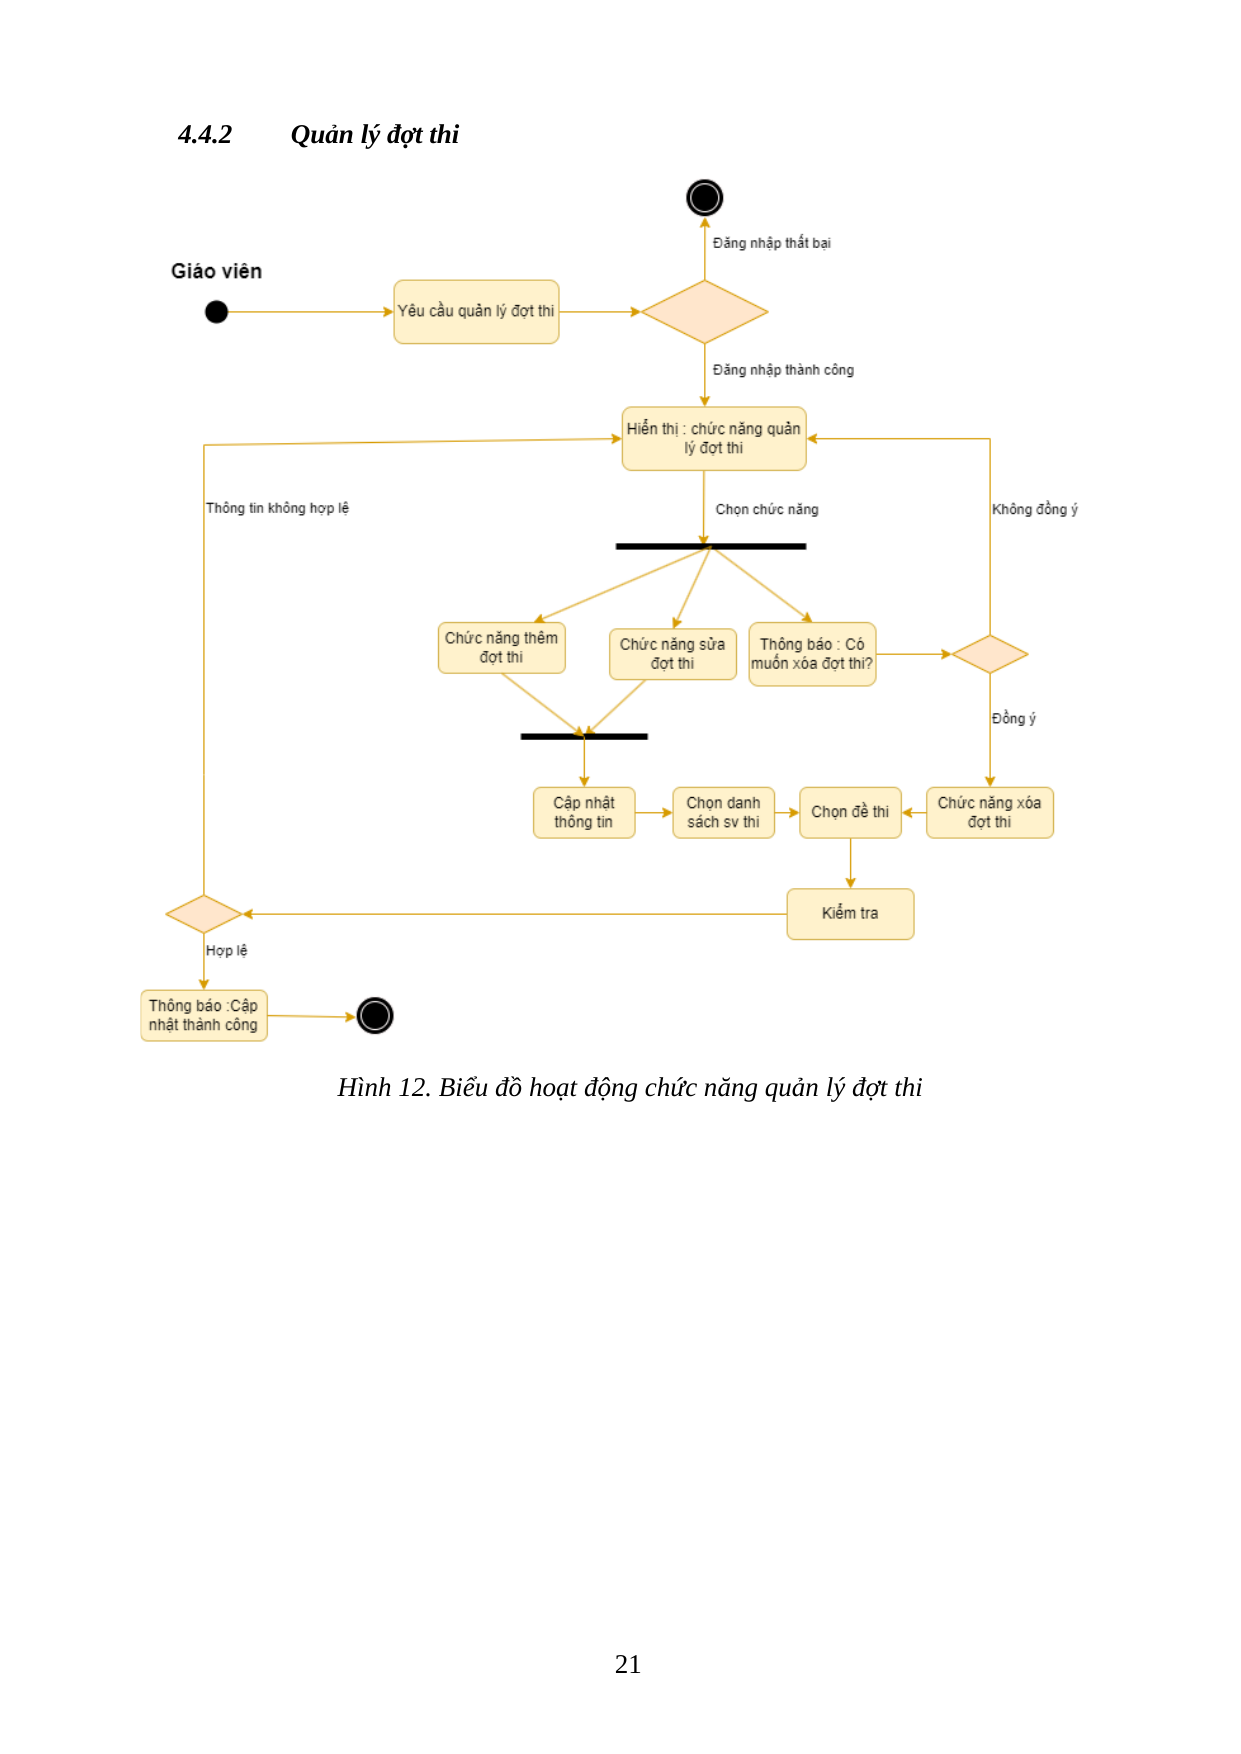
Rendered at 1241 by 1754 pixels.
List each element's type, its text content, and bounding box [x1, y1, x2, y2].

subtitle Quản lý đợt thi [178, 119, 1122, 150]
text Hình 12. Biểu đồ hoạt động chức năng quản lý đợt thi [141, 1071, 1122, 1102]
picture [140, 177, 1086, 1043]
